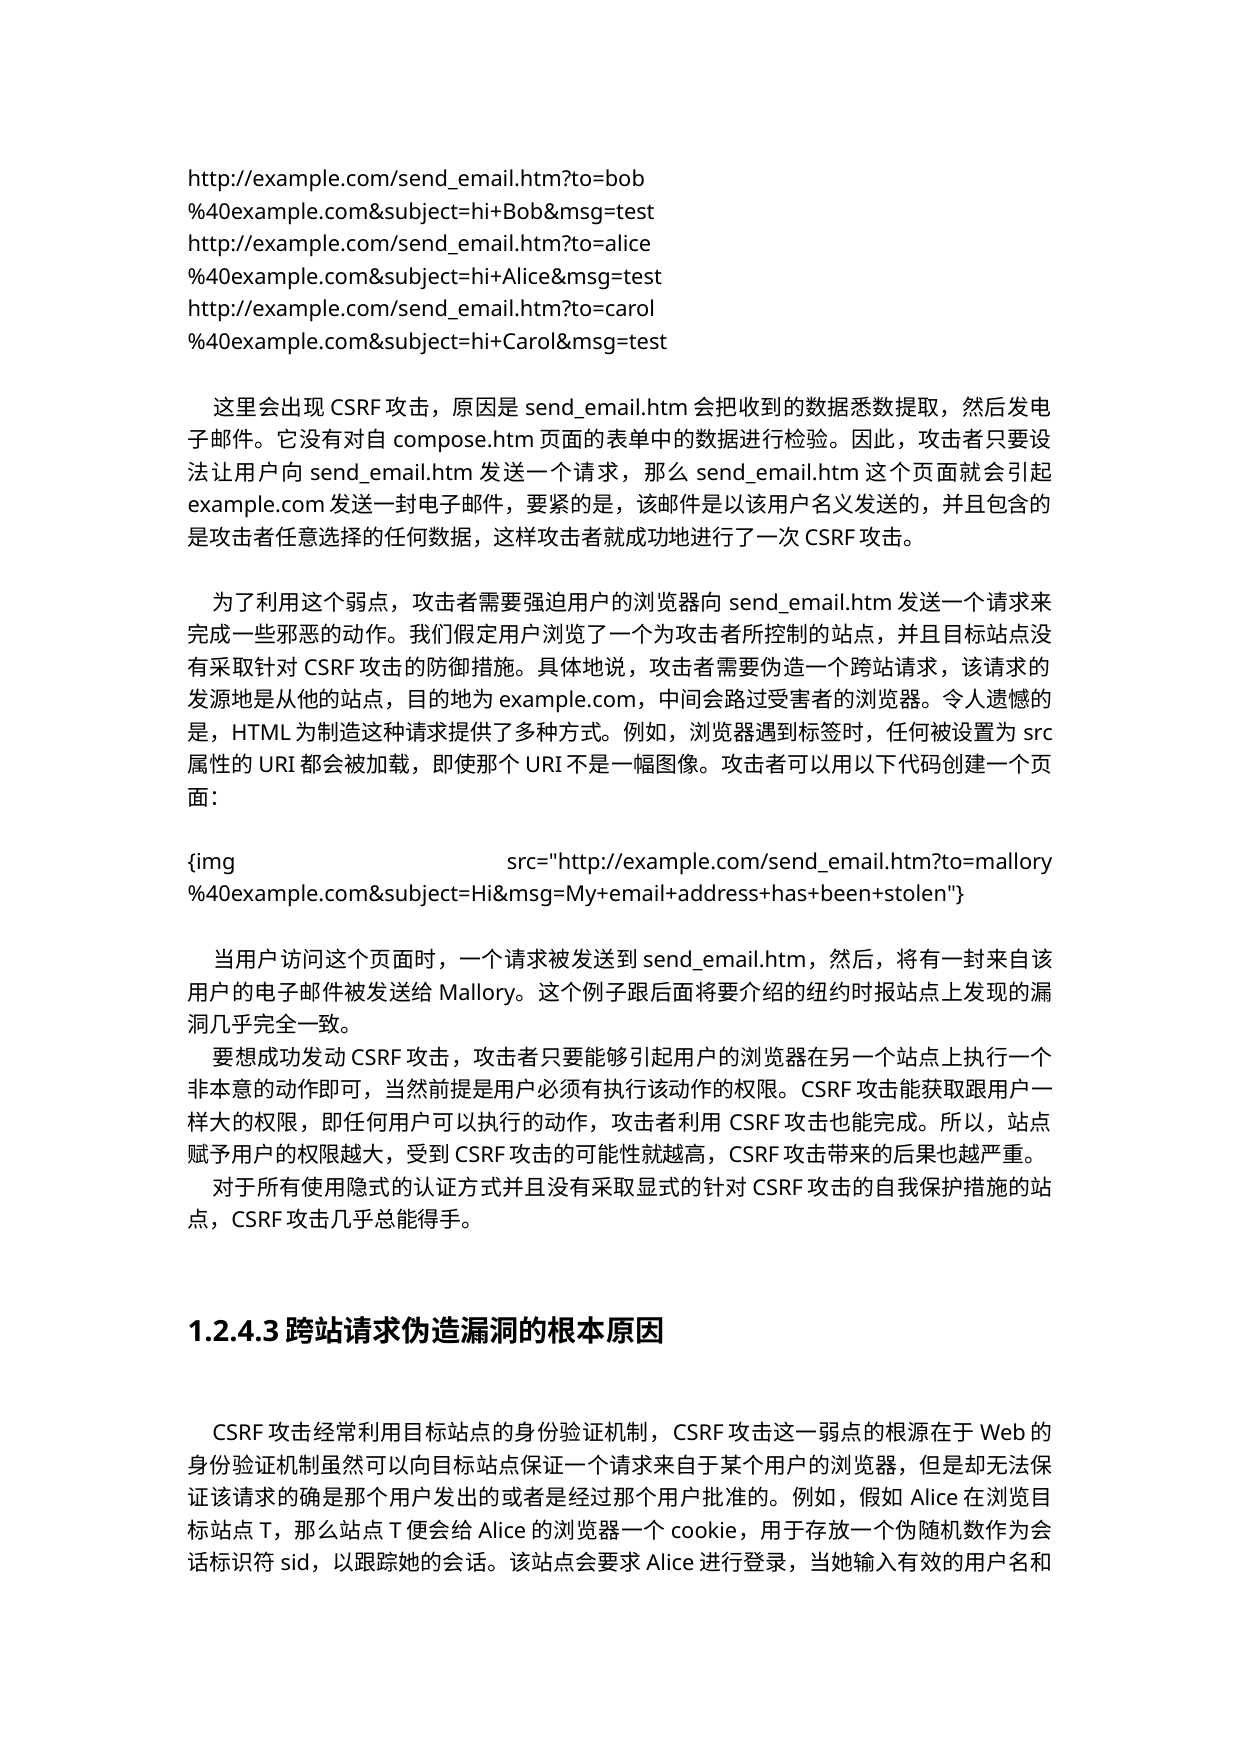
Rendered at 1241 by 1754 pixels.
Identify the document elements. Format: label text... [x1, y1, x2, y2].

text 为了利用这个弱点，攻击者需要强迫用户的浏览器向send_email.htm发送一个请求来完成一些邪恶的动作。我们假定用户浏览了一个为攻击者所控制的站点，并且目标站点没有采取针对CSRF攻击的防御措施。具体地说，攻击者需要伪造一个跨站请求，该请求的发源地是从他的站点，目的地为example.com，中间会路过受害者的浏览器。令人遗憾的是，HTML为制造这种请求提供了多种方式。例如，浏览器遇到标签时，任何被设置为src属性的URI都会被加载，即使那个URI不是一幅图像。攻击者可以用以下代码创建一个页面： [187, 584, 1053, 812]
text http://example.com/send_email.htm?to=bob%40example.com&subject=hi+Bob&msg=test [187, 162, 1053, 227]
text 要想成功发动CSRF攻击，攻击者只要能够引起用户的浏览器在另一个站点上执行一个非本意的动作即可，当然前提是用户必须有执行该动作的权限。CSRF攻击能获取跟用户一样大的权限，即任何用户可以执行的动作，攻击者利用CSRF攻击也能完成。所以，站点赋予用户的权限越大，受到CSRF攻击的可能性就越高，CSRF攻击带来的后果也越严重。 [187, 1039, 1053, 1169]
text http://example.com/send_email.htm?to=carol%40example.com&subject=hi+Carol&msg=test [187, 292, 1053, 357]
text http://example.com/send_email.htm?to=alice%40example.com&subject=hi+Alice&msg=test [187, 227, 1053, 292]
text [187, 1415, 1053, 1577]
text 对于所有使用隐式的认证方式并且没有采取显式的针对CSRF攻击的自我保护措施的站点，CSRF攻击几乎总能得手。 [187, 1169, 1053, 1234]
text {img src="http://example.com/send_email.htm?to=mallory%40example.com&subject=Hi&msg=My+email+address+has+been+stolen"} [187, 844, 1053, 909]
text 当用户访问这个页面时，一个请求被发送到send_email.htm，然后，将有一封来自该用户的电子邮件被发送给Mallory。这个例子跟后面将要介绍的纽约时报站点上发现的漏洞几乎完全一致。 [187, 942, 1053, 1039]
text 这里会出现CSRF攻击，原因是send_email.htm会把收到的数据悉数提取，然后发电子邮件。它没有对自compose.htm页面的表单中的数据进行检验。因此，攻击者只要设法让用户向send_email.htm发送一个请求，那么send_email.htm这个页面就会引起example.com发送一封电子邮件，要紧的是，该邮件是以该用户名义发送的，并且包含的是攻击者任意选择的任何数据，这样攻击者就成功地进行了一次CSRF攻击。 [187, 389, 1053, 552]
subtitle 1.2.4.3跨站请求伪造漏洞的根本原因 [187, 1296, 1053, 1361]
